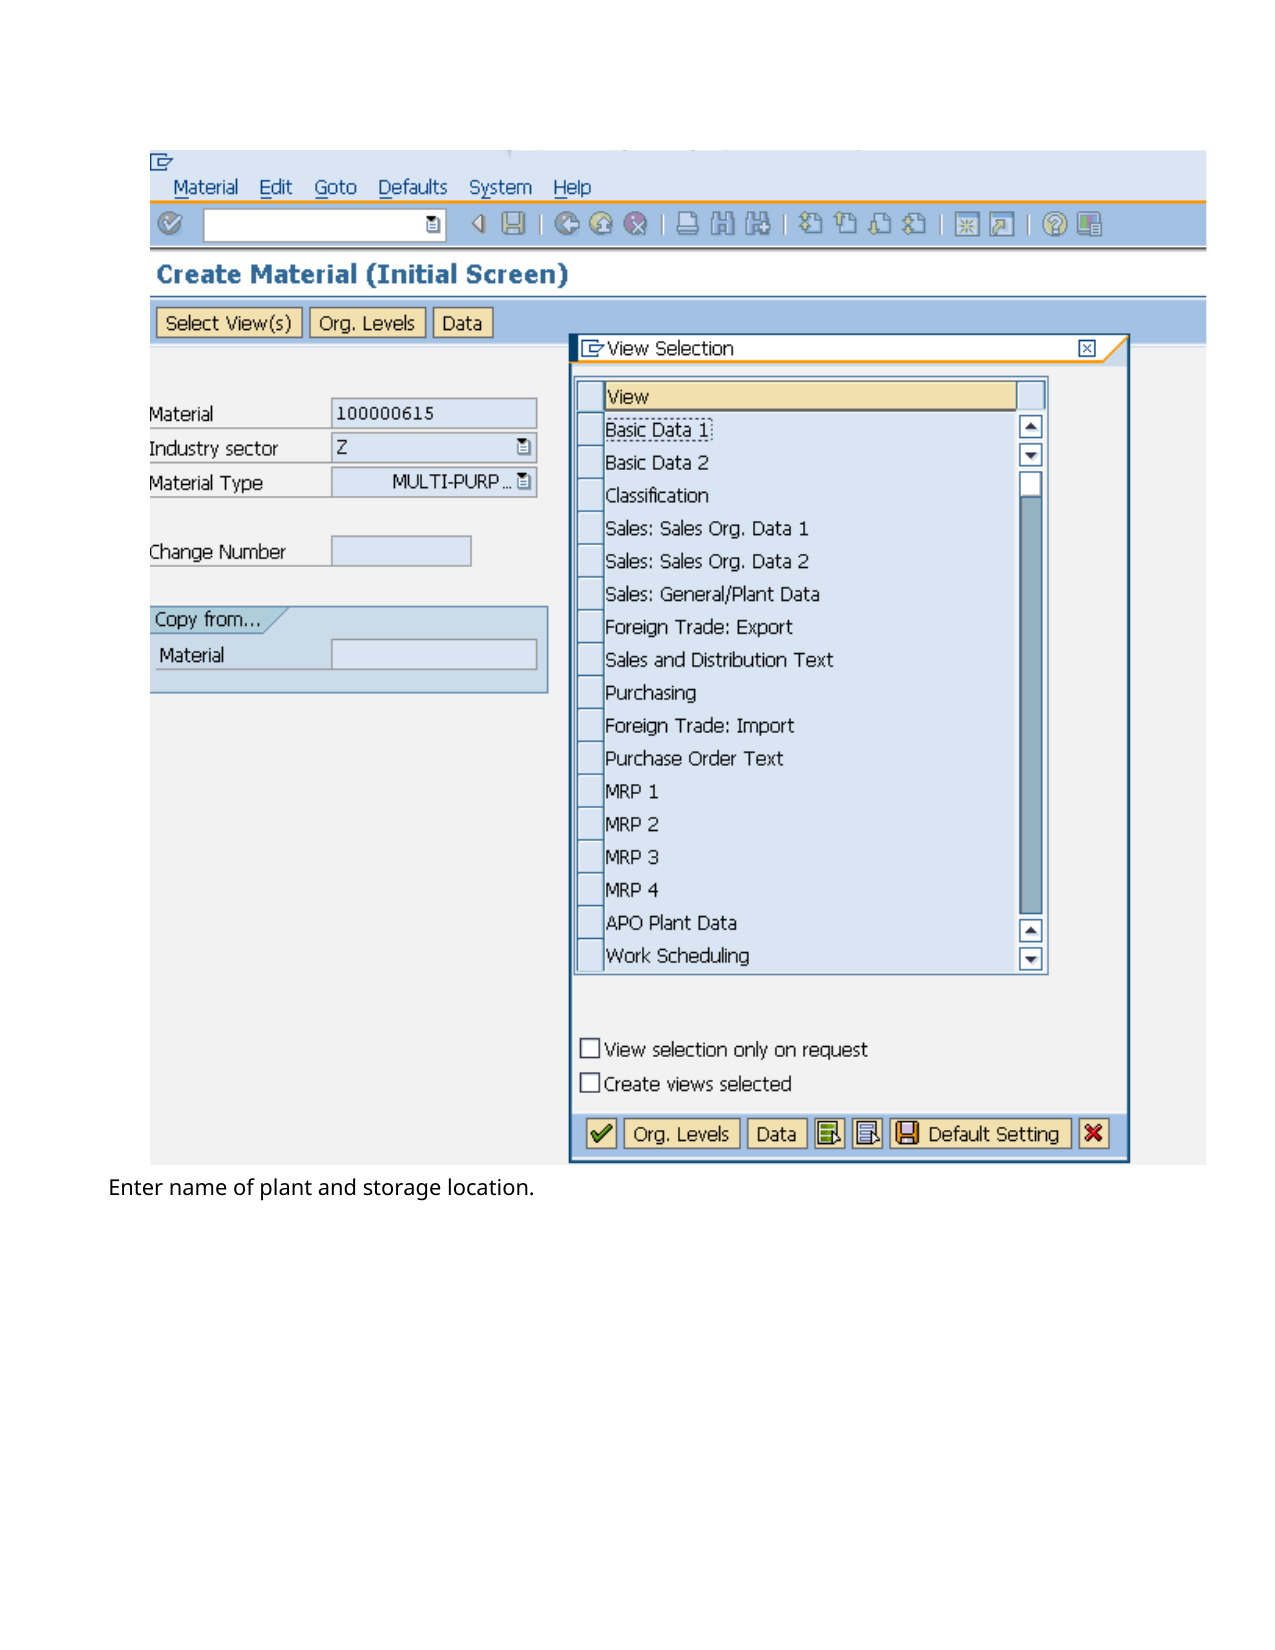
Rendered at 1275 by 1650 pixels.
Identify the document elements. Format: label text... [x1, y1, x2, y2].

picture [150, 150, 1207, 1165]
text Enter name of plant and storage location. [108, 1164, 1167, 1202]
